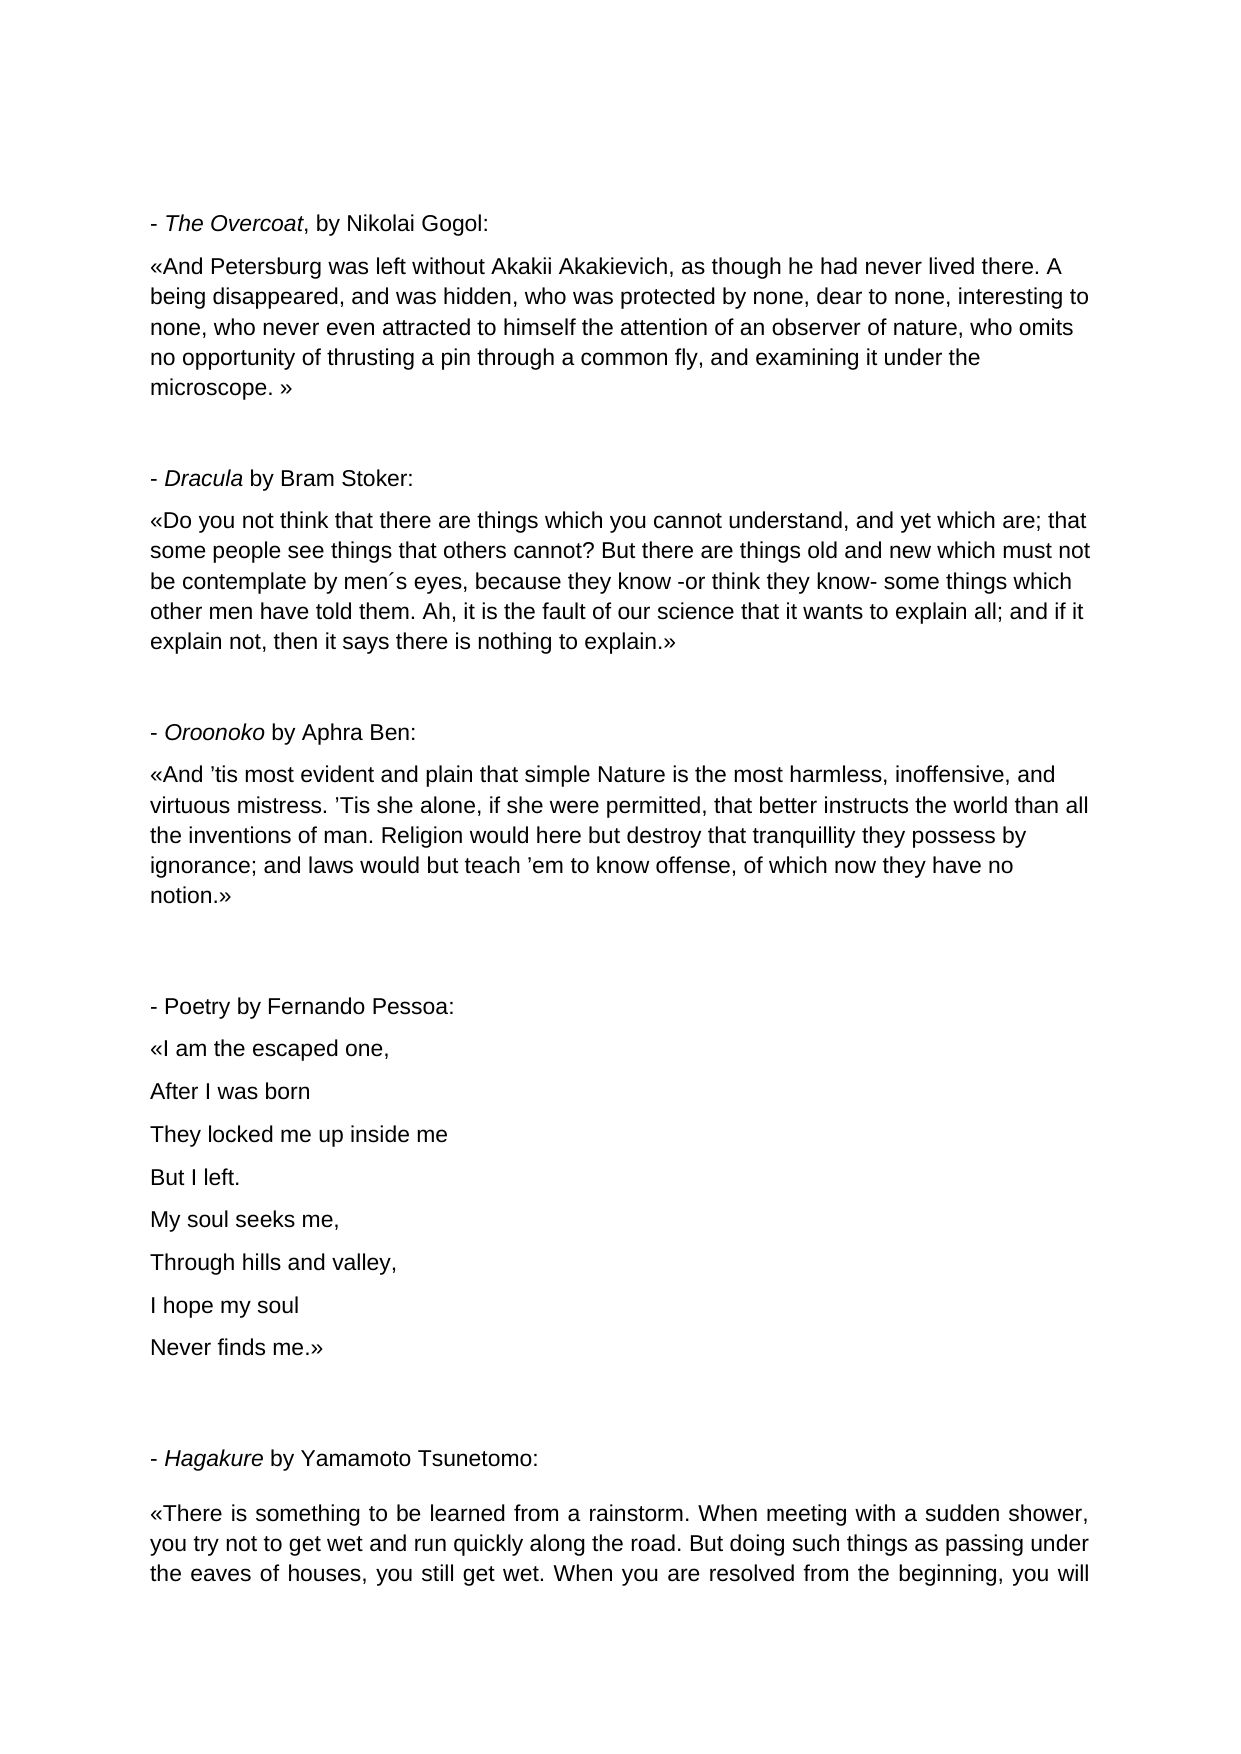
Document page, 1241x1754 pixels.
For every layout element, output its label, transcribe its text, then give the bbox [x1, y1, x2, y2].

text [150, 1500, 1090, 1587]
text «I am the escaped one, [150, 1035, 1090, 1062]
text - Dracula by Bram Stoker: [150, 464, 1090, 491]
text They locked me up inside me [150, 1121, 1090, 1147]
text - Poetry by Fernando Pessoa: [150, 993, 1090, 1019]
text Never finds me.» [150, 1334, 1090, 1361]
text I hope my soul [150, 1292, 1090, 1318]
text My soul seeks me, [150, 1206, 1090, 1233]
text After I was born [150, 1078, 1090, 1104]
text Through hills and valley, [150, 1249, 1090, 1275]
text «And ’tis most evident and plain that simple Nature is the most harmless, inoffensive, and virtuous mistress. ’Tis she alone, if she were permitted, that better instructs the world than all the inventions of man. Religion would here but destroy that tranquillity they possess by ignorance; and laws would but teach ’em to know offense, of which now they have no notion.» [150, 761, 1090, 909]
text «And Petersburg was left without Akakii Akakievich, as though he had never lived there. A being disappeared, and was hidden, who was protected by none, dear to none, interesting to none, who never even attracted to himself the attention of an observer of nature, who omits no opportunity of thrusting a pin through a common fly, and examining it under the microscope. » [150, 253, 1090, 400]
text But I left. [150, 1163, 1090, 1190]
text - The Overcoat, by Nikolai Gogol: [150, 210, 1090, 237]
text «Do you not think that there are things which you cannot understand, and yet which are; that some people see things that others cannot? But there are things old and new which must not be contemplate by men´s eyes, because they know -or think they know- some things which other men have told them. Ah, it is the fault of our science that it wants to explain all; and if it explain not, then it says there is nothing to explain.» [150, 507, 1090, 654]
text - Hagakure by Yamamoto Tsunetomo: [150, 1445, 1090, 1471]
text - Oroonoko by Aphra Ben: [150, 719, 1090, 745]
